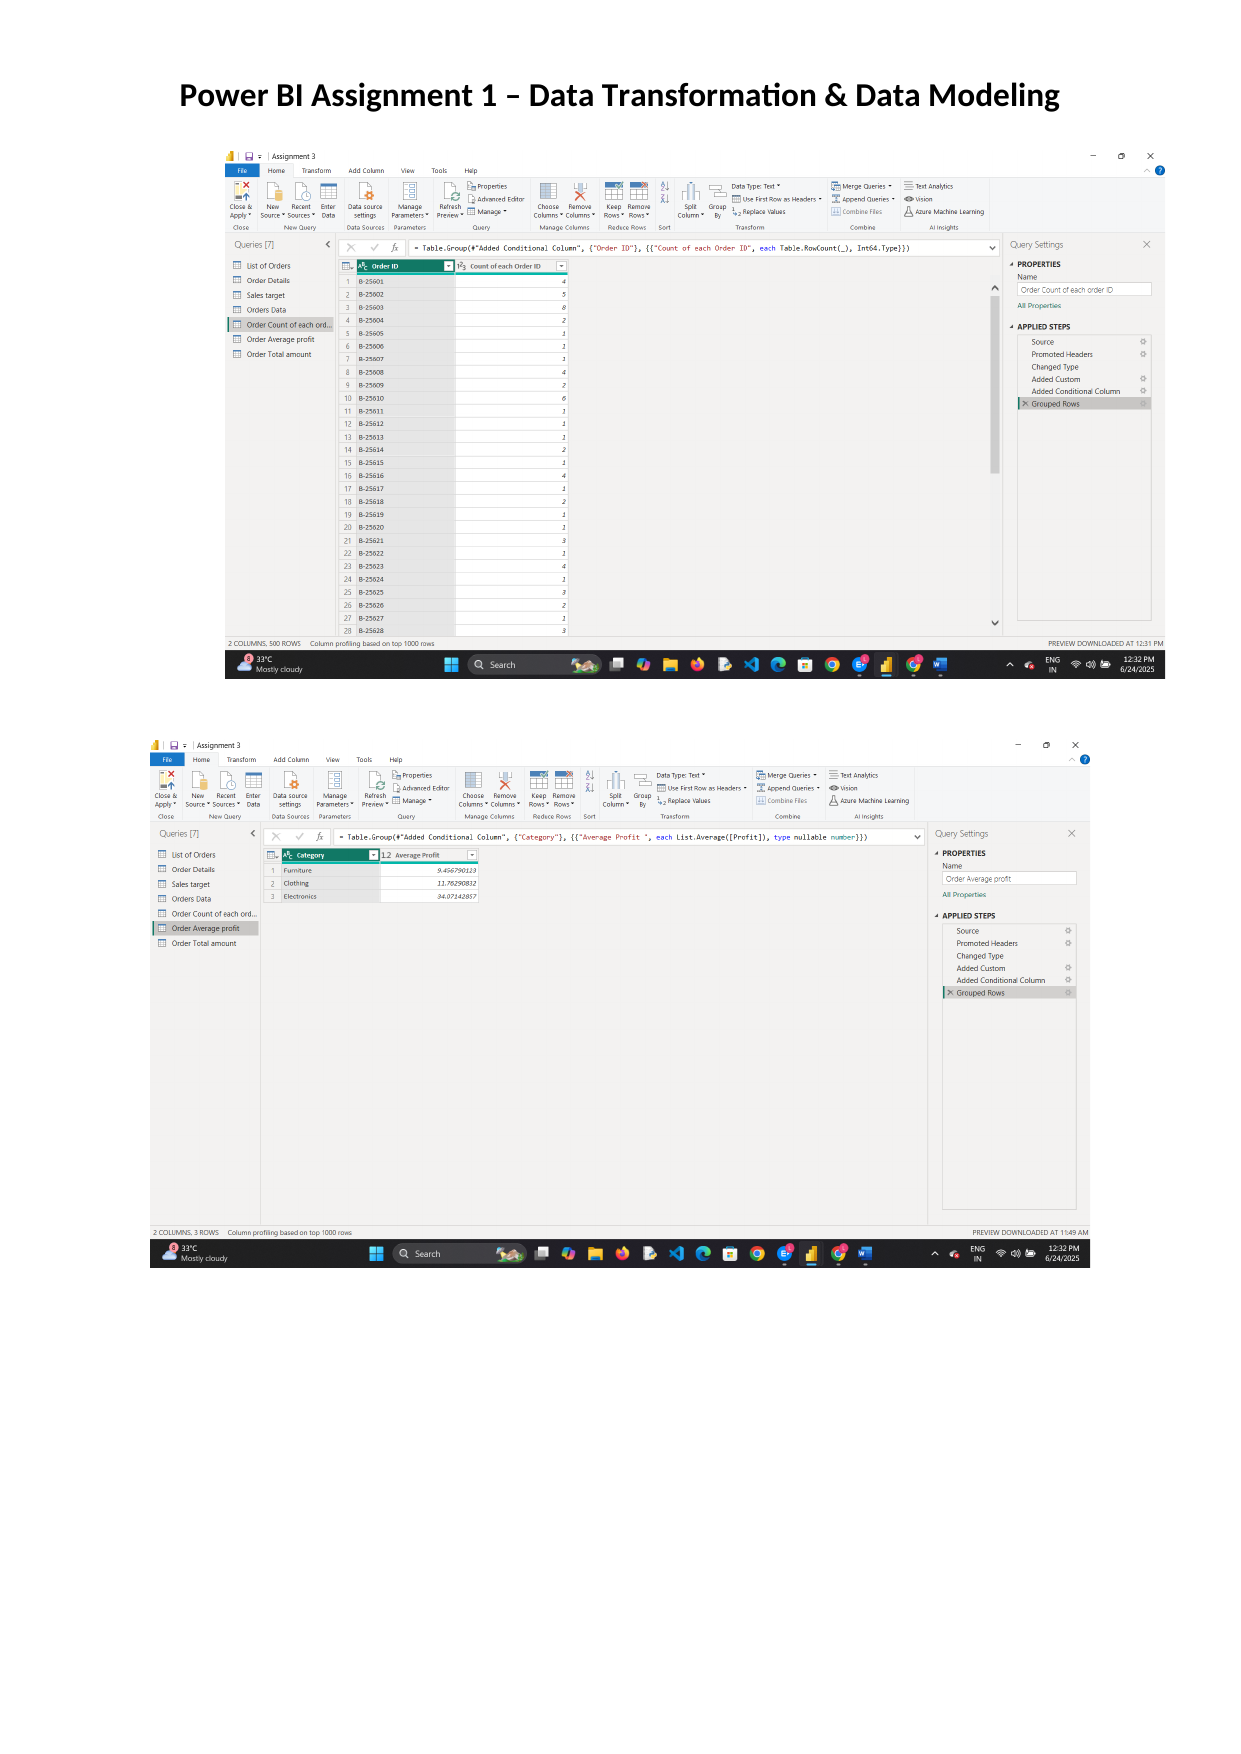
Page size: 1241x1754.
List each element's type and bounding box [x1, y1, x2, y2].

picture [225, 150, 1166, 679]
picture [150, 739, 1091, 1268]
